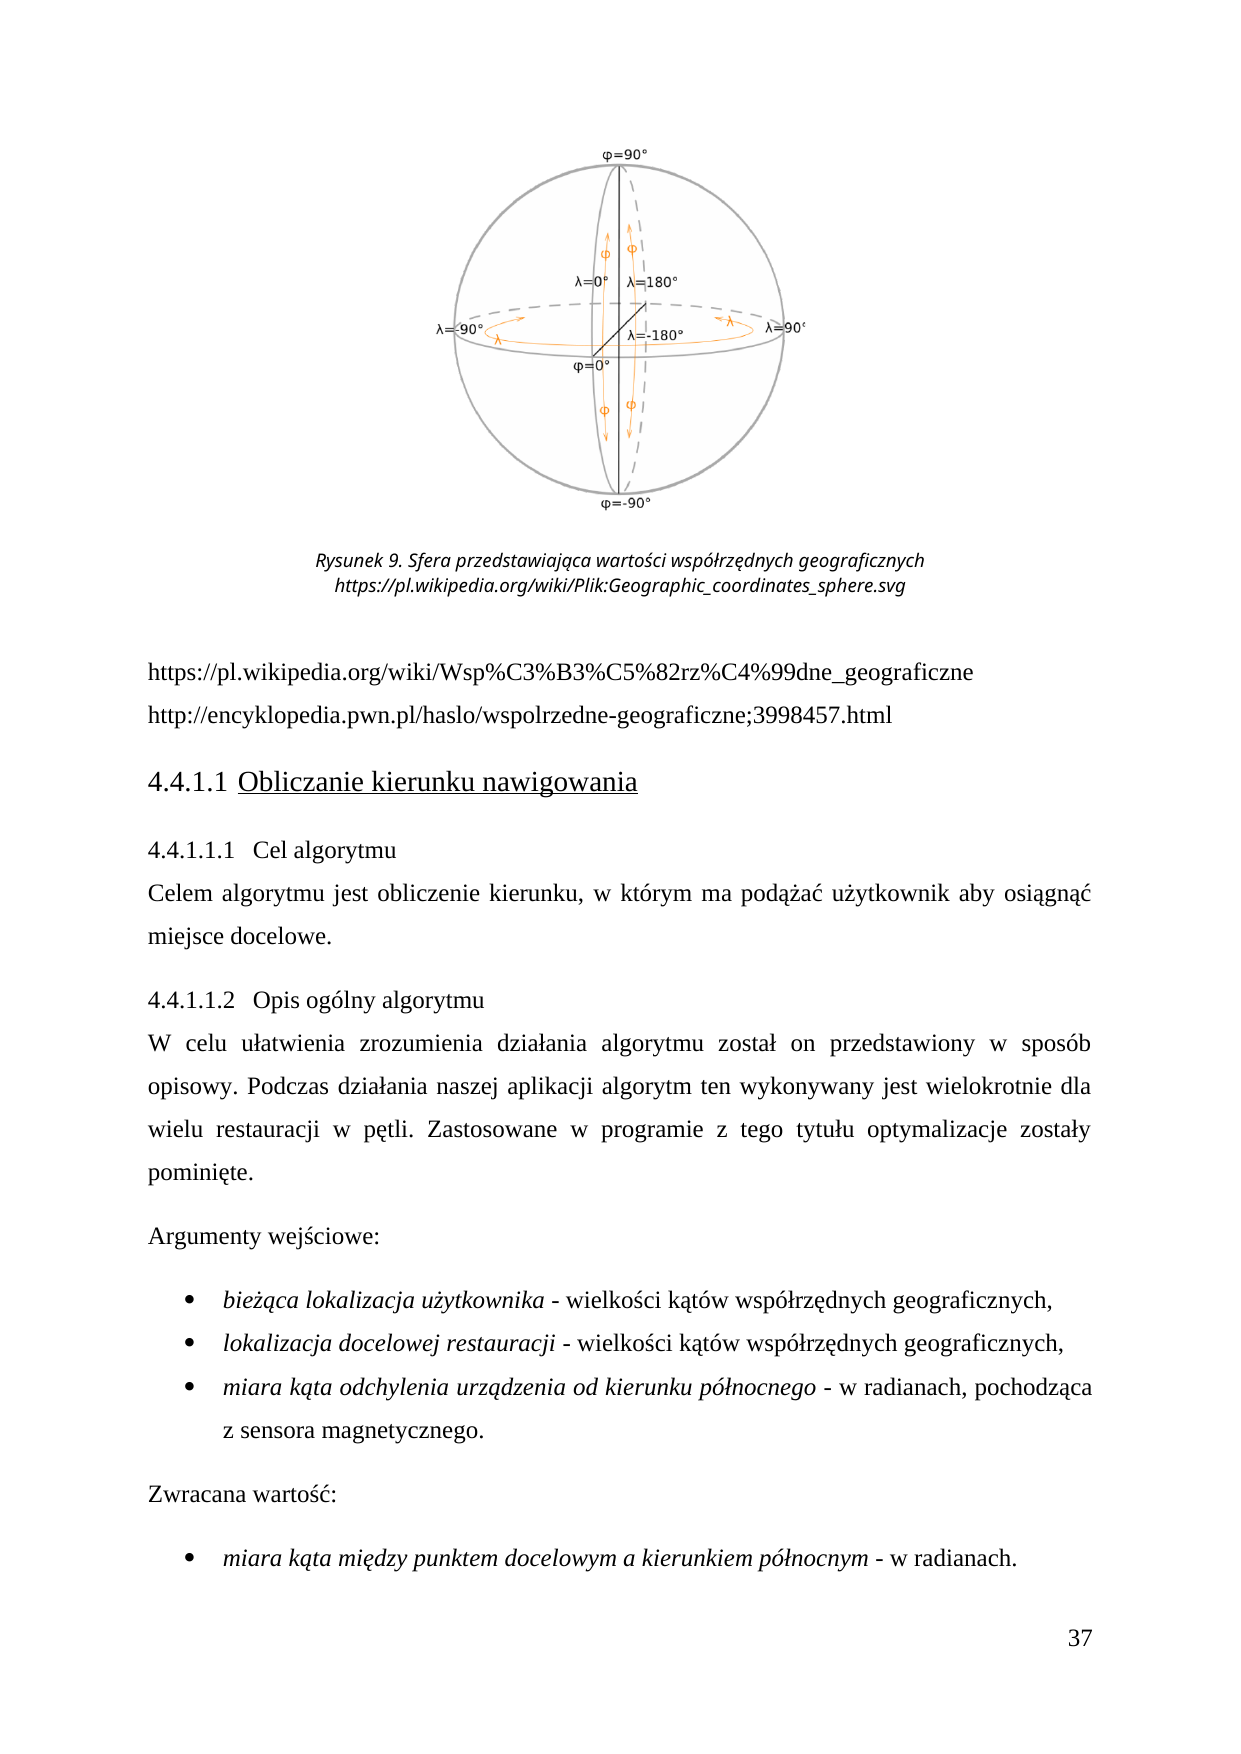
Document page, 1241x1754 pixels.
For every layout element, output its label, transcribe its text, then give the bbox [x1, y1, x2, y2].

list bieżąca lokalizacja użytkownika - wielkości kątów współrzędnych geograficznych, [185, 1285, 1092, 1314]
text Zwracana wartość: [148, 1479, 1092, 1507]
text Argumenty wejściowe: [148, 1221, 1092, 1250]
subtitle Opis ogólny algorytmu [148, 985, 1092, 1014]
text Celem algorytmu jest obliczenie kierunku, w którym ma podążać użytkownik aby osiągnąć miejsce docelowe. [148, 878, 1092, 950]
subtitle Obliczanie kierunku nawigowania [148, 764, 1092, 797]
list lokalizacja docelowej restauracji - wielkości kątów współrzędnych geograficznych, [185, 1328, 1092, 1357]
text Rysunek 9. Sfera przedstawiająca wartości współrzędnych geograficznych https://pl.wikipedia.org/wiki/Plik:Geographic_coordinates_sphere.svg [148, 547, 1092, 598]
picture [435, 147, 805, 512]
list miara kąta między punktem docelowym a kierunkiem północnym - w radianach. [185, 1543, 1092, 1571]
list miara kąta odchylenia urządzenia od kierunku północnego - w radianach, pochodząca z sensora magnetycznego. [185, 1372, 1092, 1443]
text https://pl.wikipedia.org/wiki/Wsp%C3%B3%C5%82rz%C4%99dne_geograficzne http://encyklopedia.pwn.pl/haslo/wspolrzedne-geograficzne;3998457.html [148, 657, 1092, 728]
subtitle Cel algorytmu [148, 835, 1092, 863]
text W celu ułatwienia zrozumienia działania algorytmu został on przedstawiony w sposób opisowy. Podczas działania naszej aplikacji algorytm ten wykonywany jest wielokrotnie dla wielu restauracji w pętli. Zastosowane w programie z tego tytułu optymalizacje zostały pominięte. [148, 1028, 1092, 1186]
